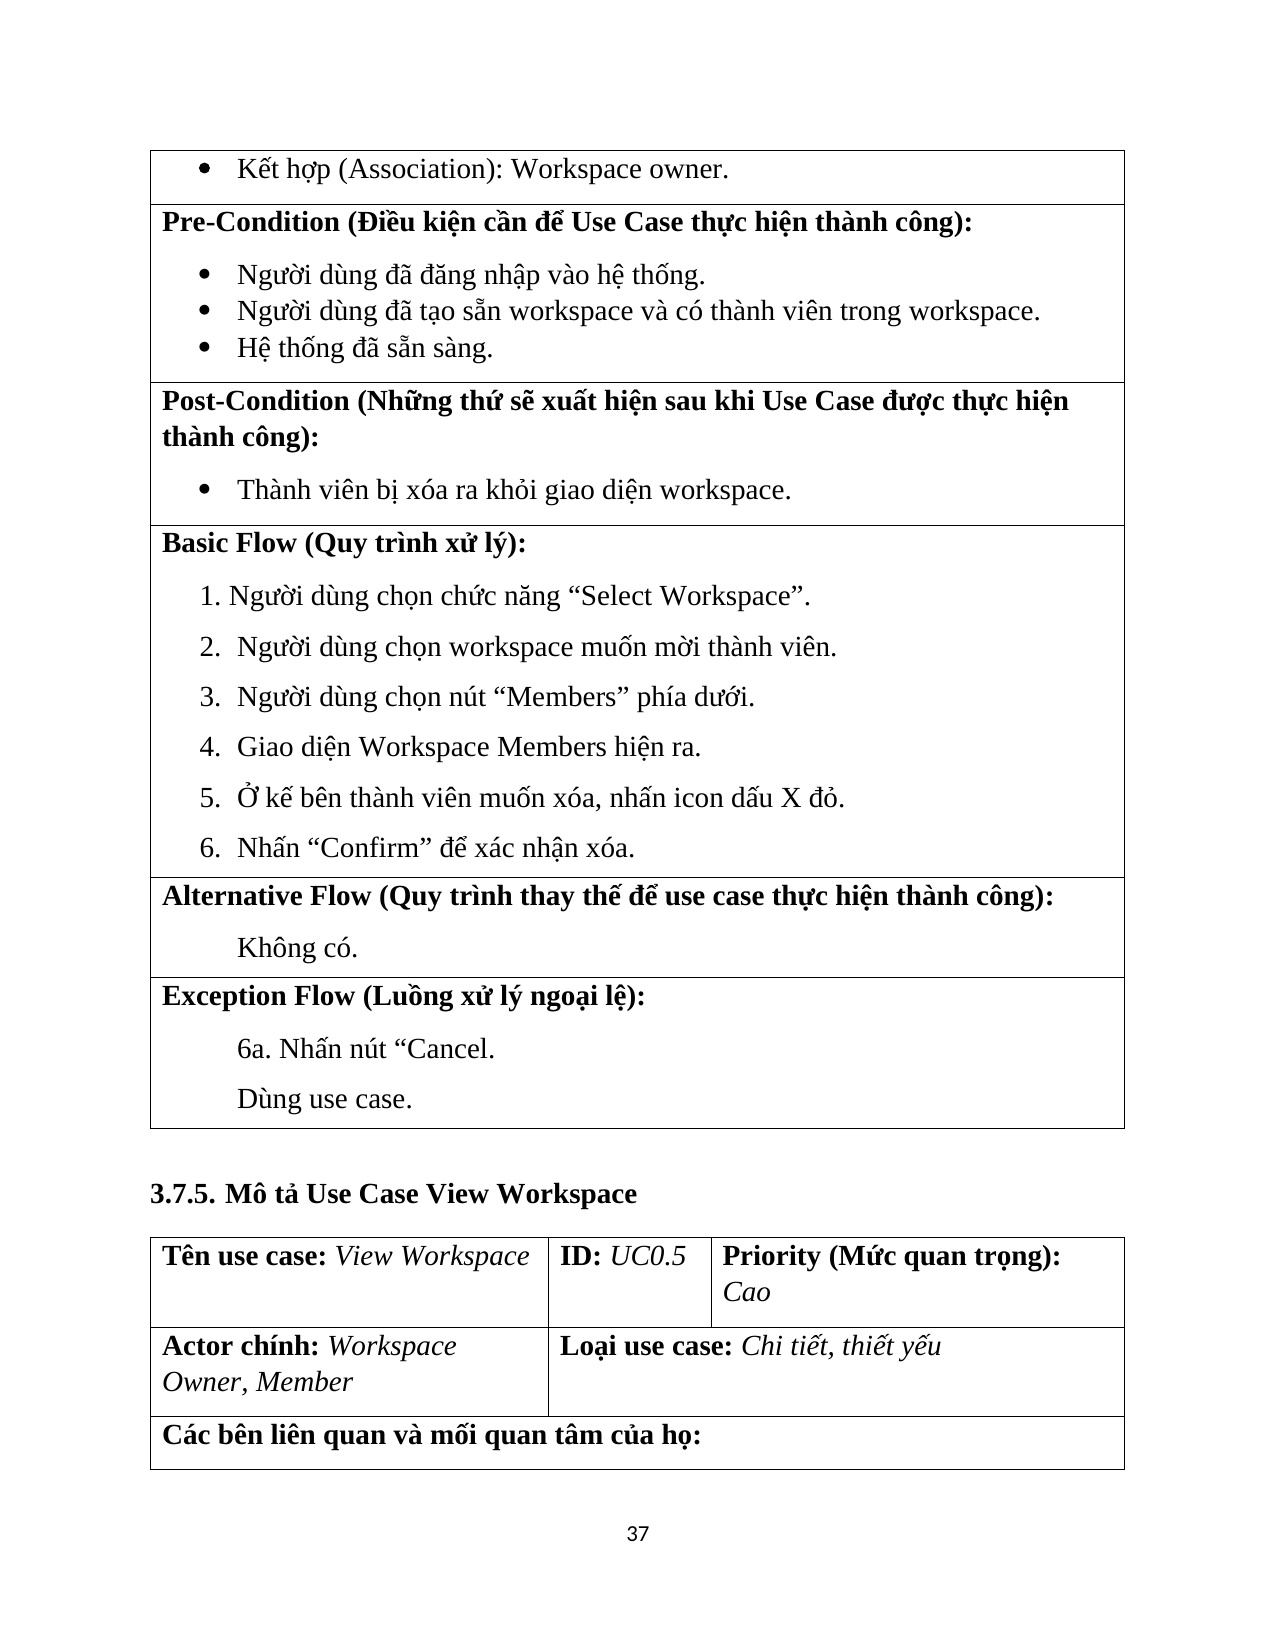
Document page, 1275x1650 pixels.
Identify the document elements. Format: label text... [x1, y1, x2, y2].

subtitle Mô tả Use Case View Workspace [150, 1176, 1125, 1209]
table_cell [151, 1417, 1124, 1469]
table_cell Exception Flow (Luồng xử lý ngoại lệ): 6a. Nhấn nút “Cancel. Dùng use case. [151, 978, 1124, 1128]
table_cell Basic Flow (Quy trình xử lý): 1. Người dùng chọn chức năng “Select Workspace”. Người dùng chọn workspace muốn mời thành viên. Người dùng chọn nút “Members” phía dưới. Giao diện Workspace Members hiện ra. Ở kế bên thành viên muốn xóa, nhấn icon dấu X đỏ. Nhấn “Confirm” để xác nhận xóa. [151, 526, 1124, 877]
table_cell Post-Condition (Những thứ sẽ xuất hiện sau khi Use Case được thực hiện thành công): Thành viên bị xóa ra khỏi giao diện workspace. [151, 383, 1124, 524]
table_cell Alternative Flow (Quy trình thay thế để use case thực hiện thành công): Không có. [151, 878, 1124, 977]
table_cell Loại use case: Chi tiết, thiết yếu [549, 1328, 1124, 1416]
table_header Priority (Mức quan trọng): Cao [712, 1238, 1124, 1327]
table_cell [151, 151, 1124, 203]
table_header Tên use case: View Workspace [151, 1238, 548, 1327]
table_cell Pre-Condition (Điều kiện cần để Use Case thực hiện thành công): Người dùng đã đăng nhập vào hệ thống. Người dùng đã tạo sẵn workspace và có thành viên trong workspace. Hệ thống đã sẵn sàng. [151, 205, 1124, 382]
table_cell Actor chính: Workspace Owner, Member [151, 1328, 548, 1416]
table_header ID: UC0.5 [549, 1238, 711, 1327]
